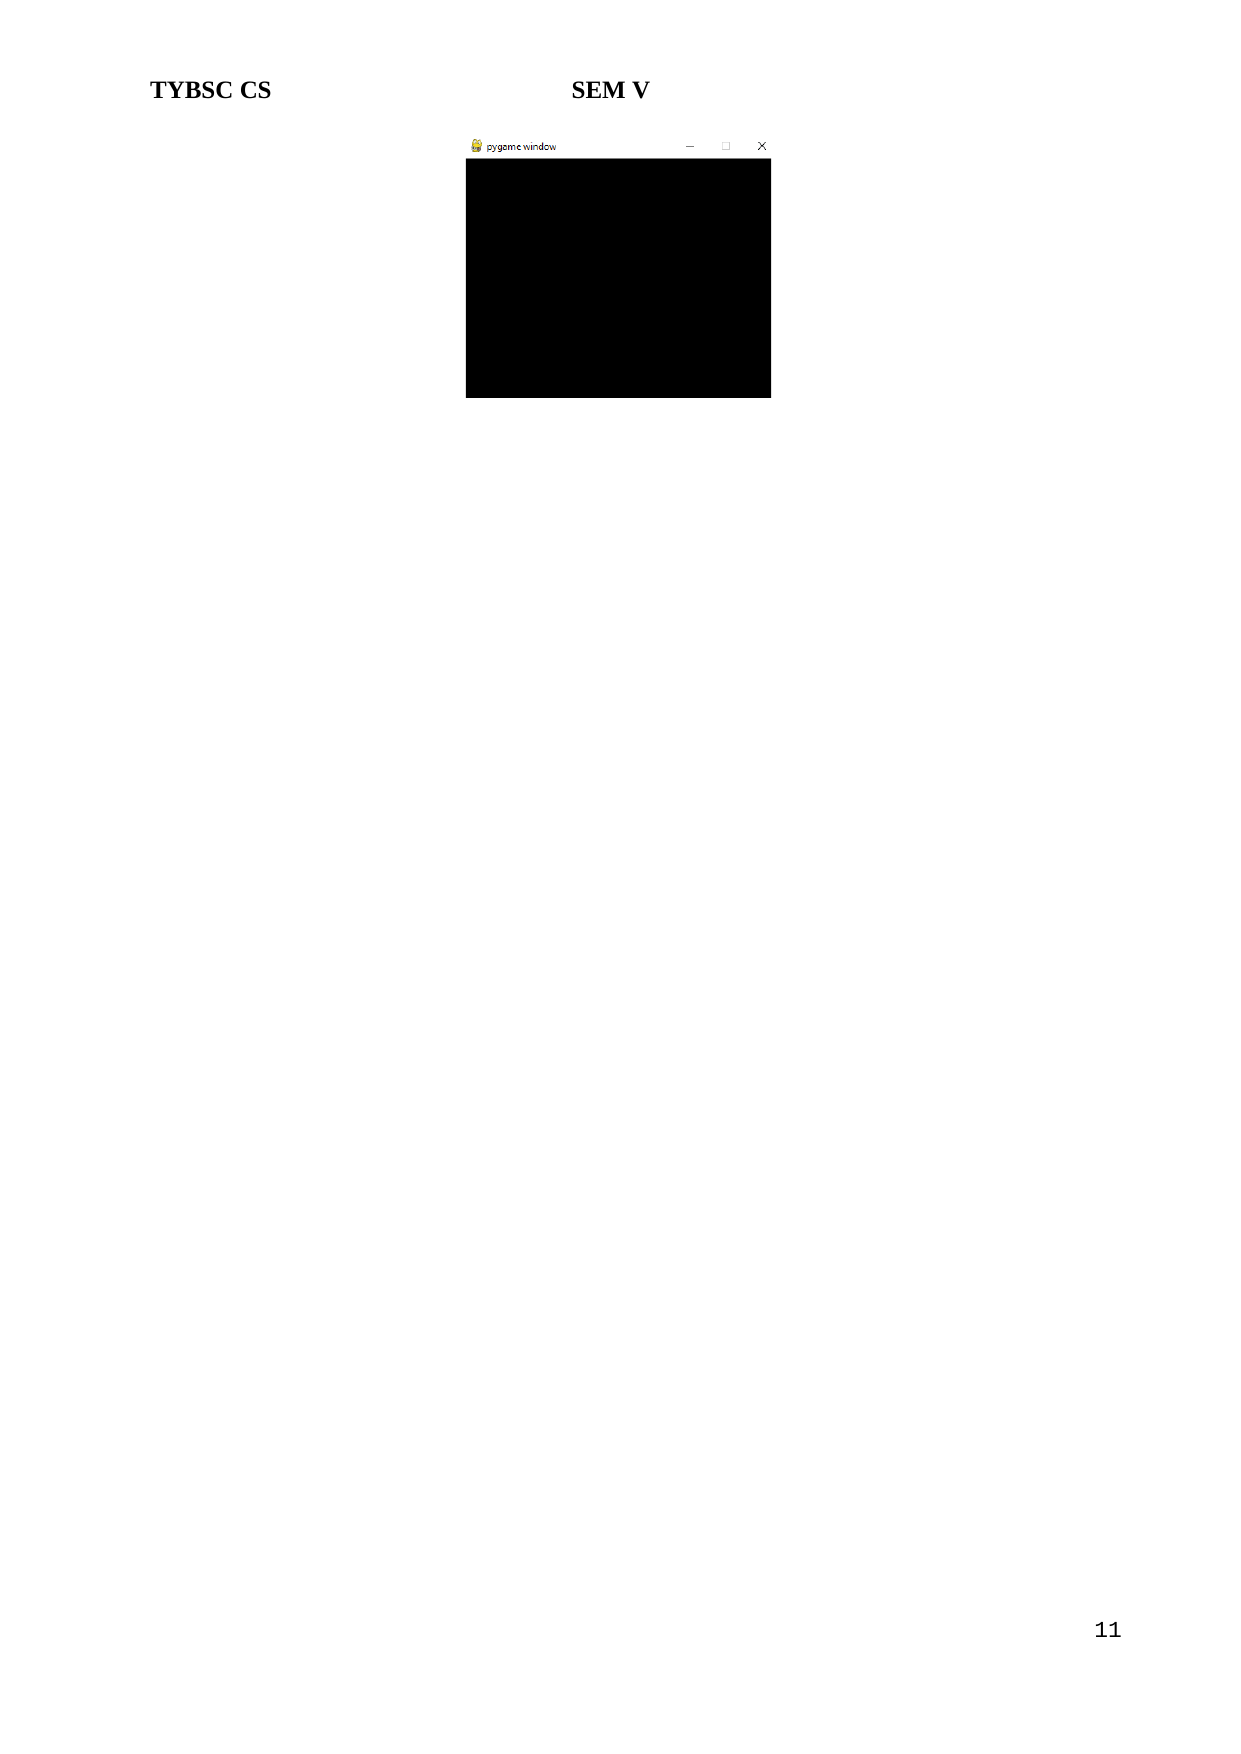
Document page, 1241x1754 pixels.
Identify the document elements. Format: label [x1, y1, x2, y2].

picture [465, 139, 772, 398]
